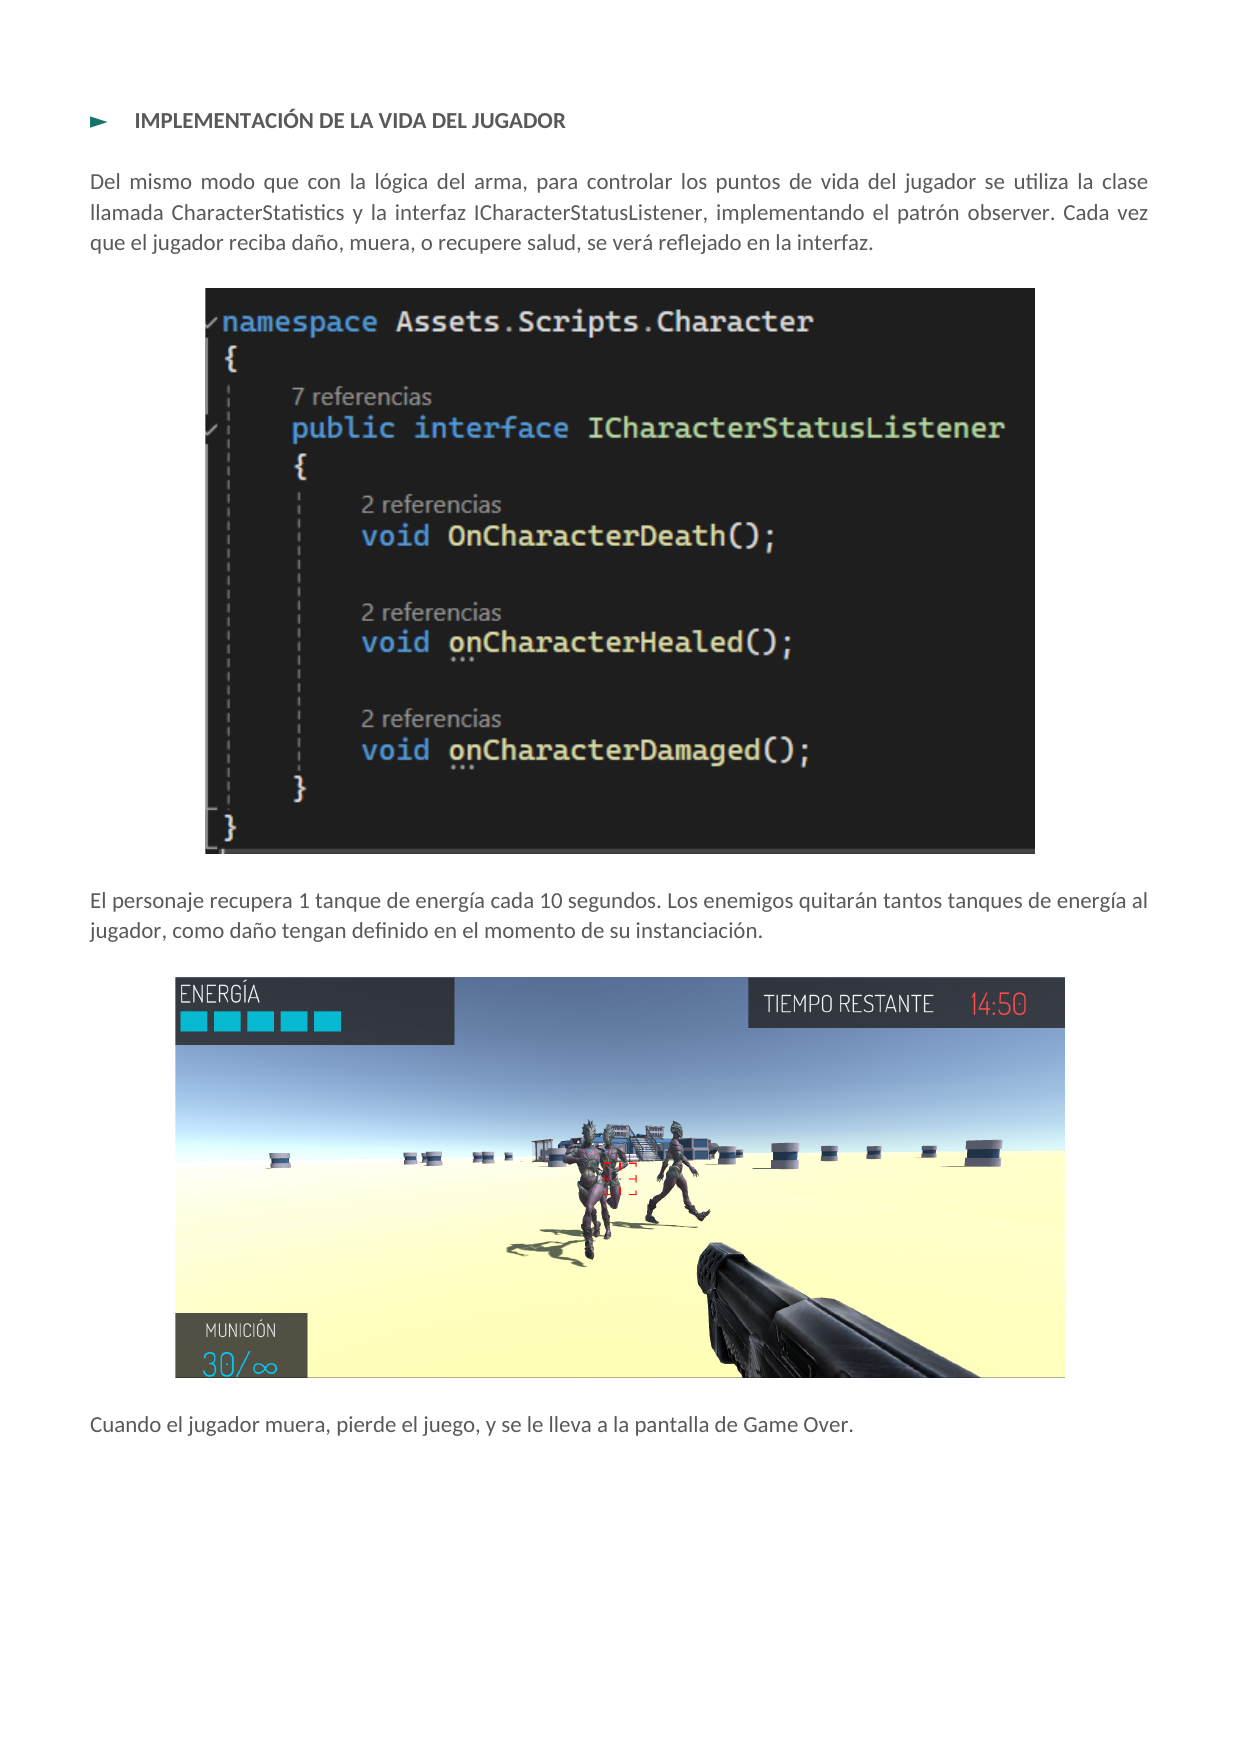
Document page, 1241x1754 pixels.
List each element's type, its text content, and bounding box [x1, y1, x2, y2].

list IMPLEMENTACIÓN DE LA VIDA DEL JUGADOR [90, 103, 1150, 135]
picture [175, 977, 1065, 1378]
list Cuando el jugador muera, pierde el juego, y se le lleva a la pantalla de Game Over. [90, 1410, 1150, 1438]
list Del mismo modo que con la lógica del arma, para controlar los puntos de vida del jugador se utiliza la clase llamada CharacterStatistics y la interfaz ICharacterStatusListener, implementando el patrón observer. Cada vez que el jugador reciba daño, muera, o recupere salud, se verá reflejado en la interfaz. [90, 167, 1150, 256]
list El personaje recupera 1 tanque de energía cada 10 segundos. Los enemigos quitarán tantos tanques de energía al jugador, como daño tengan definido en el momento de su instanciación. [90, 886, 1150, 944]
picture [205, 288, 1035, 854]
